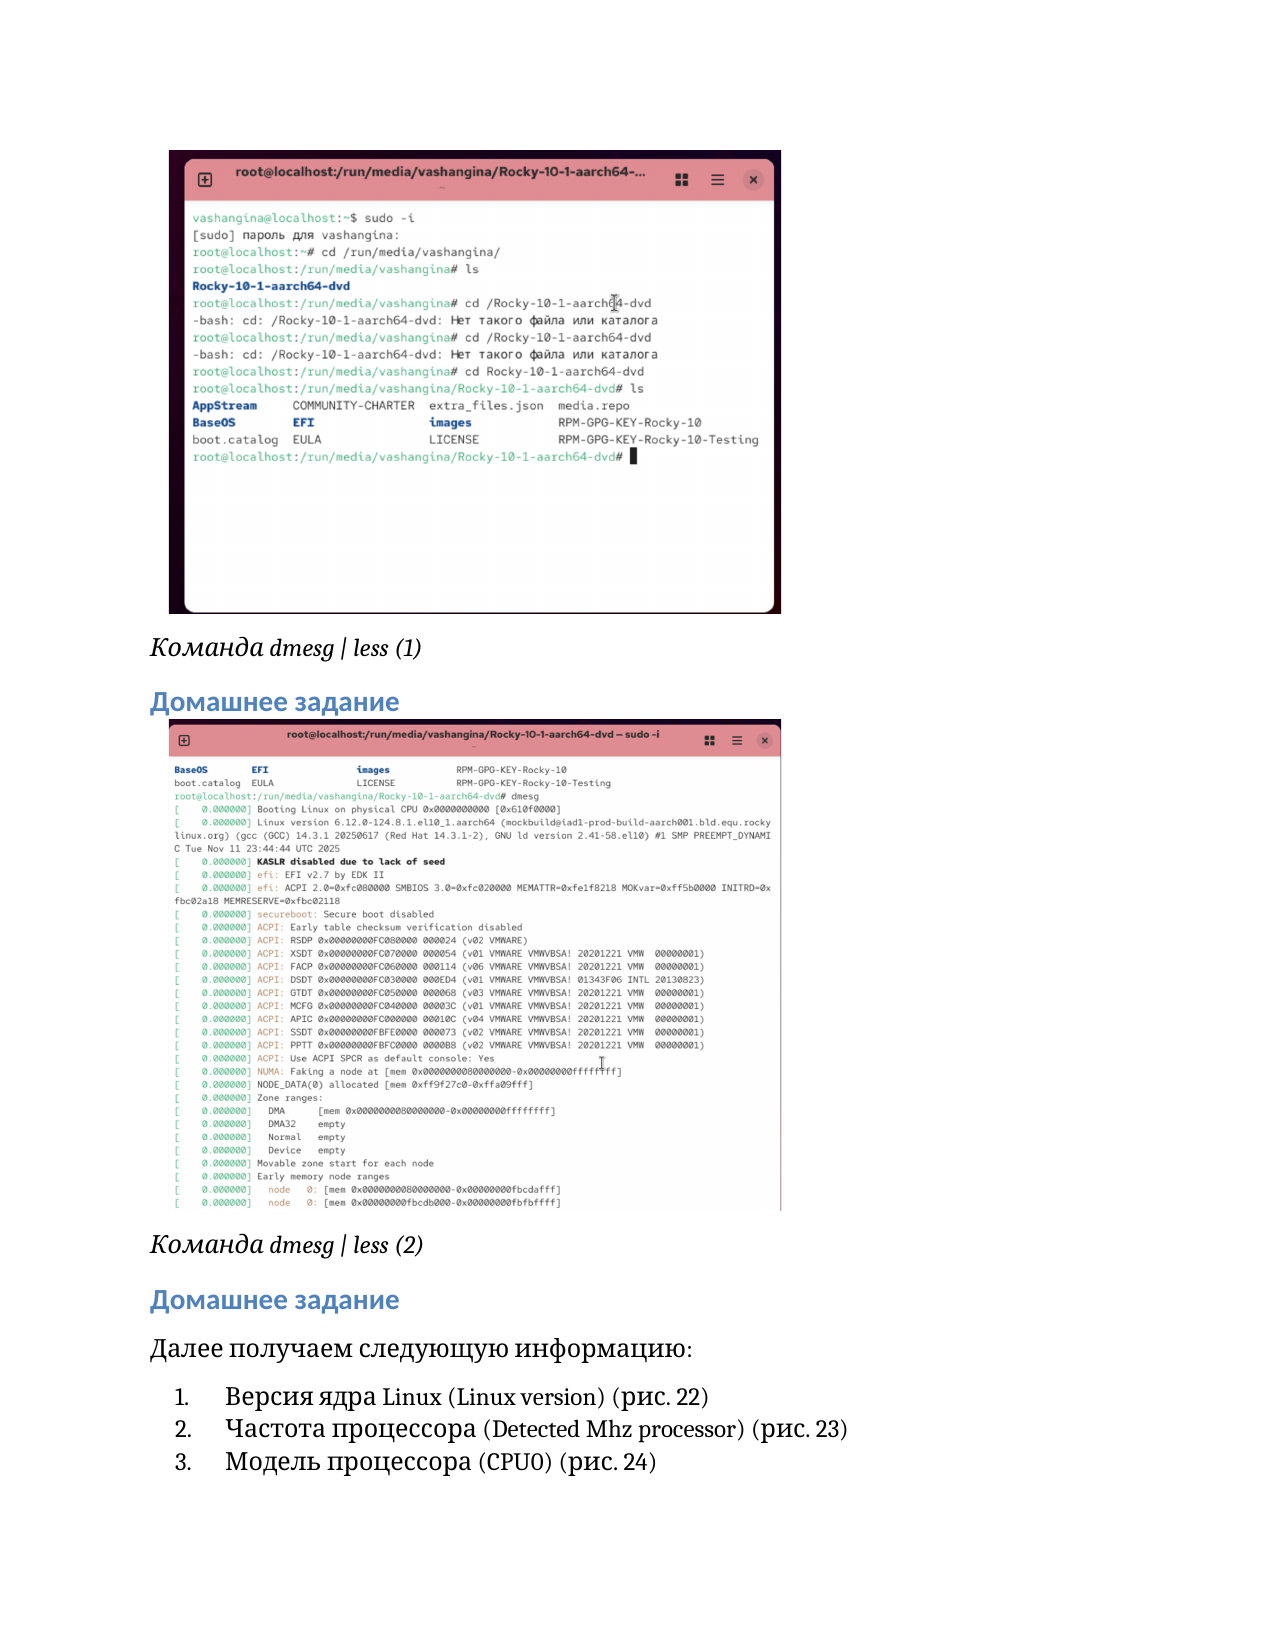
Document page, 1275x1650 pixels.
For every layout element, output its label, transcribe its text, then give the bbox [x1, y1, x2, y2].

list Частота процессора (Detected Mhz processor) (рис. 23) [175, 1415, 1125, 1444]
list Версия ядра Linux (Linux version) (рис. 22) [175, 1383, 1125, 1411]
subtitle Домашнее задание [150, 1281, 1125, 1316]
list Модель процессора (CPU0) (рис. 24) [175, 1448, 1125, 1476]
text Команда dmesg | less (1) [150, 634, 1125, 663]
picture [168, 719, 782, 1211]
text Далее получаем следующую информацию: [150, 1335, 1125, 1364]
subtitle Домашнее задание [150, 683, 1125, 719]
text Команда dmesg | less (2) [150, 1231, 1125, 1260]
picture [168, 150, 782, 614]
